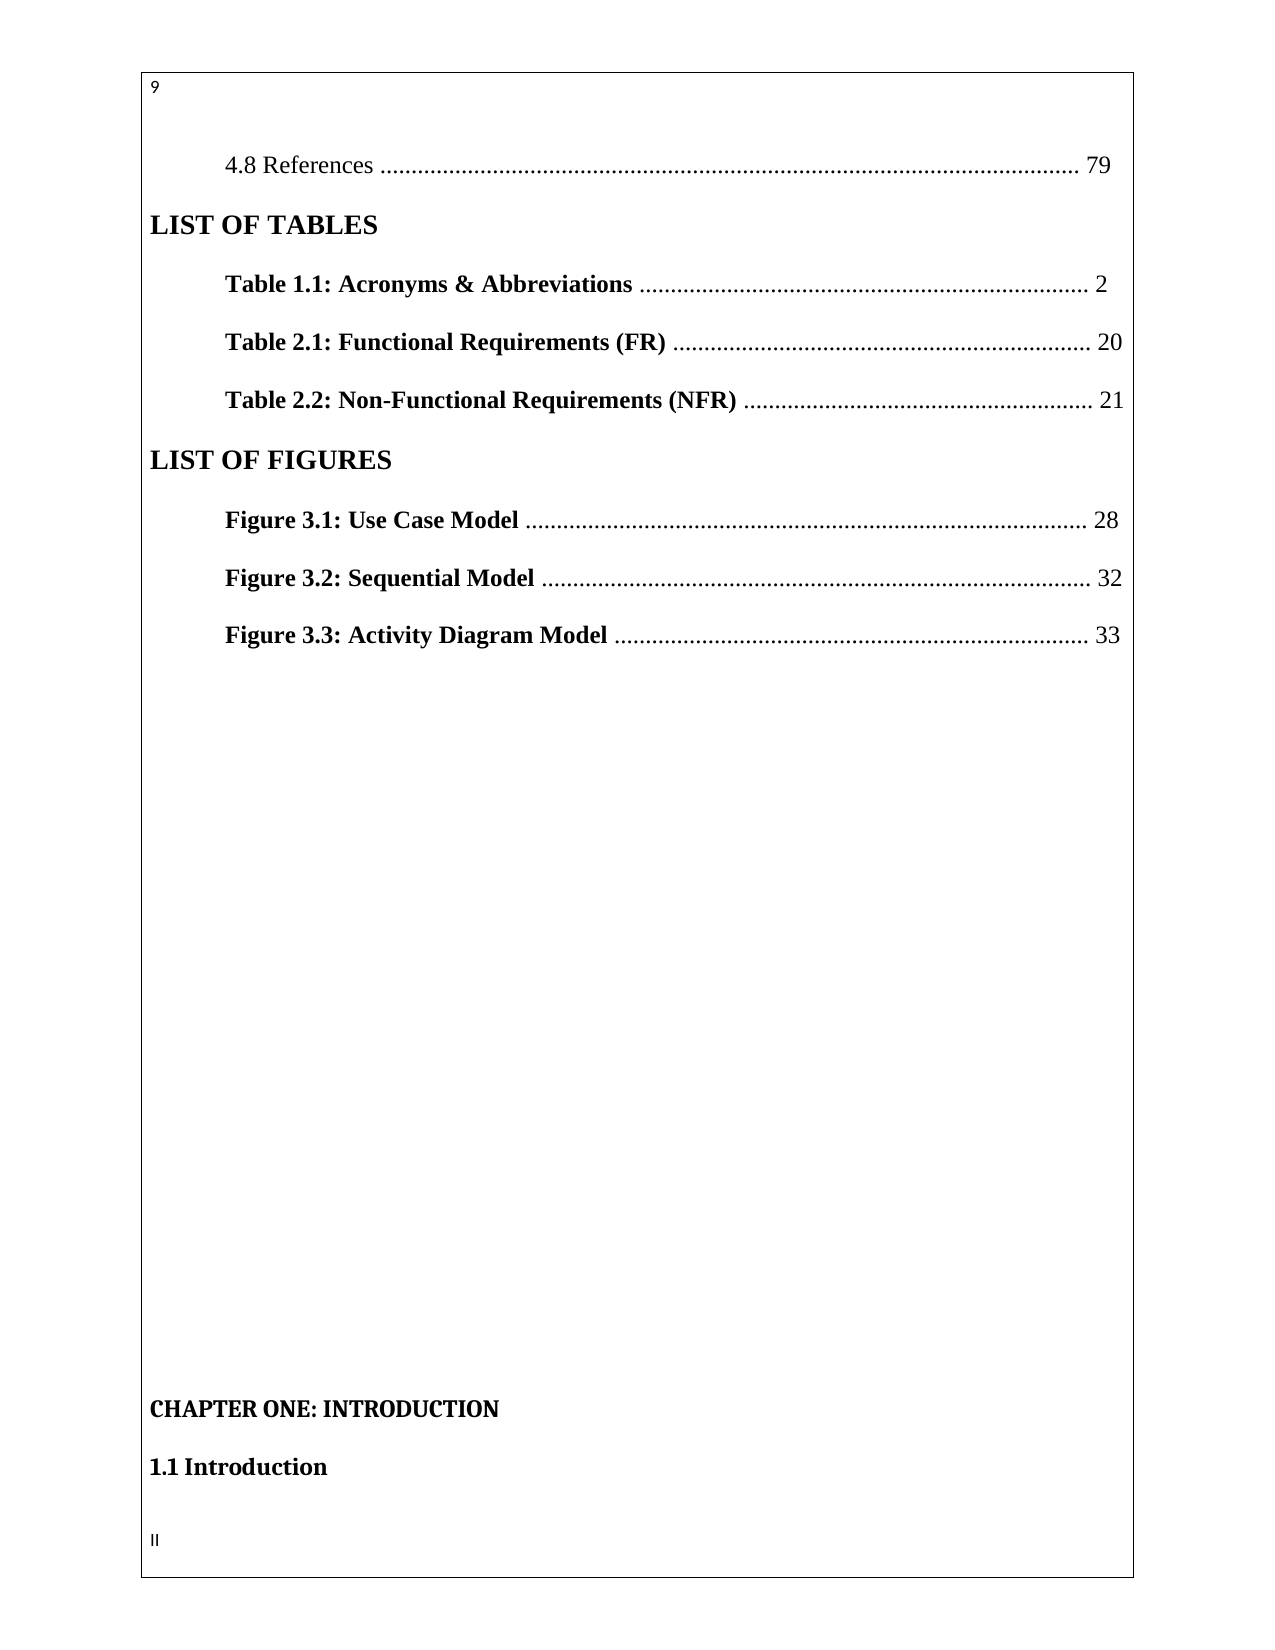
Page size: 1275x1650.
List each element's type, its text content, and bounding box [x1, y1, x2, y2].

text Figure 3.1: Use Case Model .......................................................................................... 28 [225, 505, 1125, 533]
text 4.8 References ................................................................................................................ 79 [225, 150, 1125, 179]
text Table 2.1: Functional Requirements (FR) ................................................................... 20 [225, 327, 1125, 356]
subtitle LIST OF TABLES [150, 208, 1125, 240]
text 1.1 Introduction [150, 1452, 1125, 1481]
text Table 1.1: Acronyms & Abbreviations ........................................................................ 2 [225, 269, 1125, 298]
text Table 2.2: Non-Functional Requirements (NFR) ........................................................ 21 [225, 385, 1125, 414]
text Figure 3.2: Sequential Model ........................................................................................ 32 [225, 563, 1125, 591]
text CHAPTER ONE: INTRODUCTION [150, 1394, 1125, 1423]
subtitle LIST OF FIGURES [150, 443, 1125, 476]
text Figure 3.3: Activity Diagram Model ............................................................................ 33 [225, 621, 1125, 649]
